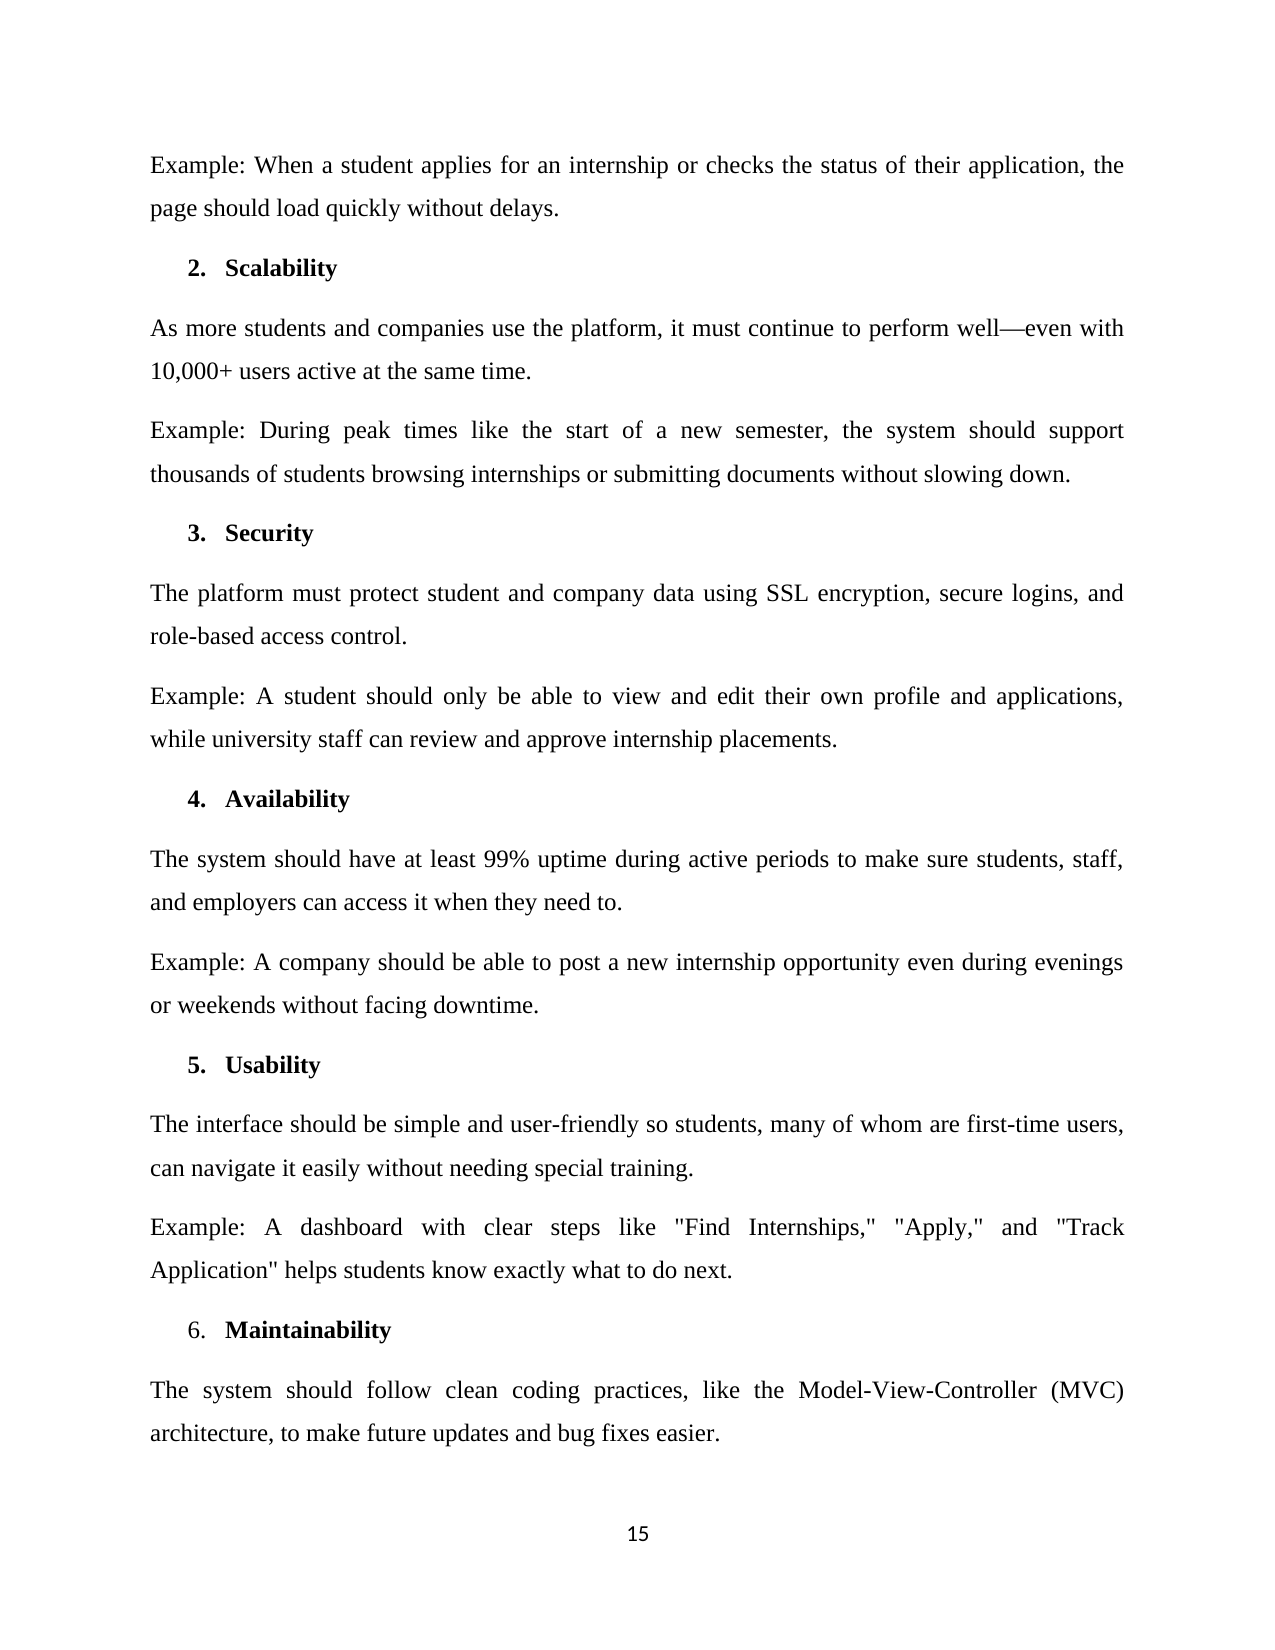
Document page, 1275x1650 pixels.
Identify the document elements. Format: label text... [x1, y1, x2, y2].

text The interface should be simple and user-friendly so students, many of whom are first-time users, can navigate it easily without needing special training. [150, 1109, 1125, 1181]
text The system should follow clean coding practices, like the Model-View-Controller (MVC) architecture, to make future updates and bug fixes easier. [150, 1375, 1125, 1447]
list Maintainability [187, 1315, 1125, 1344]
text Example: A company should be able to post a new internship opportunity even during evenings or weekends without facing downtime. [150, 947, 1125, 1019]
list Security [187, 518, 1125, 547]
text As more students and companies use the platform, it must continue to perform well—even with 10,000+ users active at the same time. [150, 313, 1125, 384]
text Example: During peak times like the start of a new semester, the system should support thousands of students browsing internships or submitting documents without slowing down. [150, 416, 1125, 487]
text Example: When a student applies for an internship or checks the status of their application, the page should load quickly without delays. [150, 150, 1125, 222]
text The system should have at least 99% uptime during active periods to make sure students, staff, and employers can access it when they need to. [150, 844, 1125, 916]
text Example: A dashboard with clear steps like "Find Internships," "Apply," and "Track Application" helps students know exactly what to do next. [150, 1212, 1125, 1284]
text The platform must protect student and company data using SSL encryption, secure logins, and role-based access control. [150, 578, 1125, 650]
list Scalability [187, 253, 1125, 282]
list Availability [187, 784, 1125, 813]
list Usability [187, 1050, 1125, 1078]
text Example: A student should only be able to view and edit their own profile and applications, while university staff can review and approve internship placements. [150, 681, 1125, 753]
